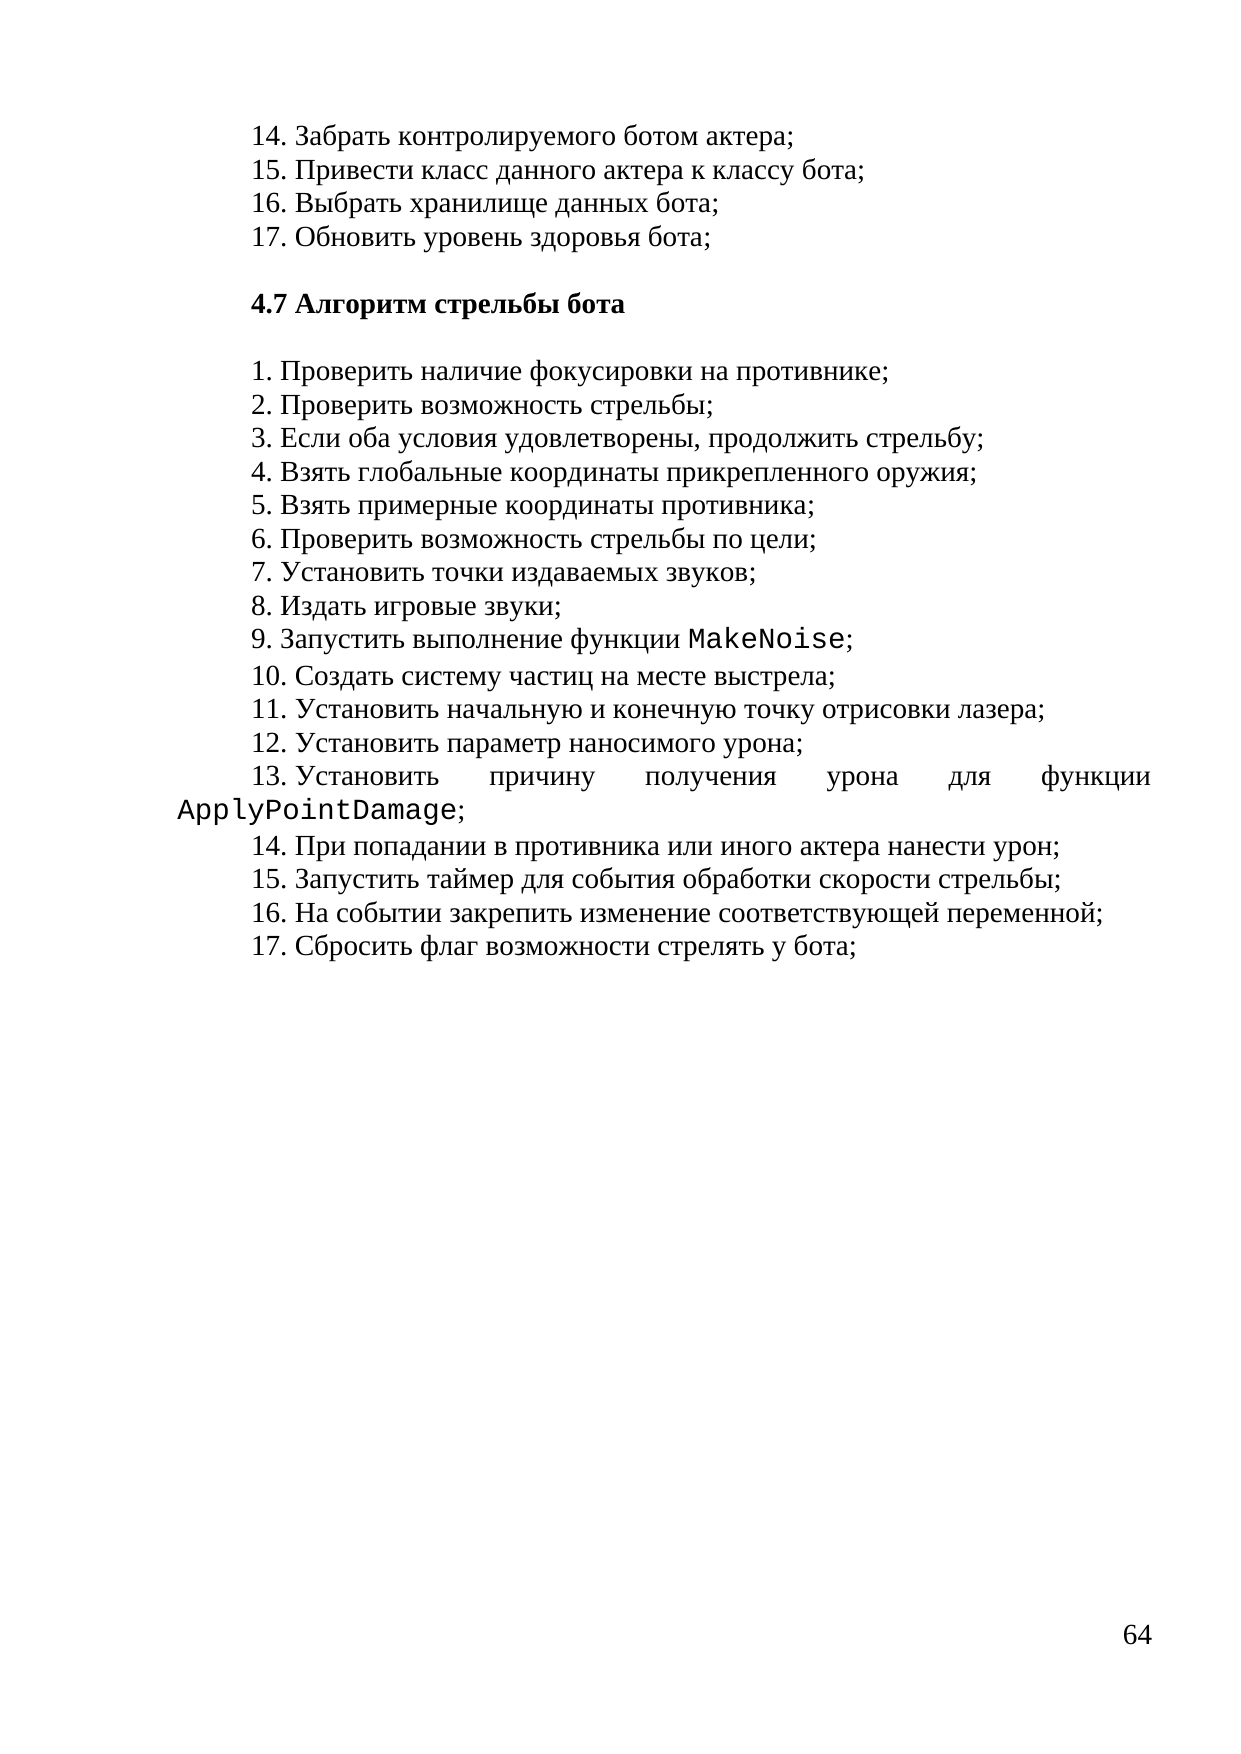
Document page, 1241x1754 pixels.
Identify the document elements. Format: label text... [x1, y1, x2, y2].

list Установить параметр наносимого урона; [177, 725, 1152, 758]
list Выбрать хранилище данных бота; [251, 186, 1152, 219]
list Забрать контролируемого ботом актера; [251, 118, 1152, 152]
list Взять глобальные координаты прикрепленного оружия; [177, 454, 1152, 487]
list Запустить таймер для события обработки скорости стрельбы; [177, 861, 1152, 895]
list Запустить выполнение функции MakeNoise; [177, 622, 1152, 658]
list Проверить наличие фокусировки на противнике; [177, 353, 1152, 387]
list Проверить возможность стрельбы; [177, 387, 1152, 420]
list Установить точки издаваемых звуков; [177, 554, 1152, 588]
list Создать систему частиц на месте выстрела; [177, 658, 1152, 691]
list Если оба условия удовлетворены, продолжить стрельбу; [177, 420, 1152, 454]
list Установить причину получения урона для функции ApplyPointDamage; [177, 758, 1152, 828]
list Проверить возможность стрельбы по цели; [177, 521, 1152, 554]
list Сбросить флаг возможности стрелять у бота; [177, 928, 1152, 962]
list На событии закрепить изменение соответствующей переменной; [177, 895, 1152, 928]
list Обновить уровень здоровья бота; [251, 219, 1152, 253]
list Взять примерные координаты противника; [177, 487, 1152, 521]
text 4.7 Алгоритм стрельбы бота [177, 286, 1152, 320]
list Привести класс данного актера к классу бота; [251, 152, 1152, 186]
list Издать игровые звуки; [177, 588, 1152, 622]
list Установить начальную и конечную точку отрисовки лазера; [177, 691, 1152, 725]
list При попадании в противника или иного актера нанести урон; [177, 828, 1152, 861]
